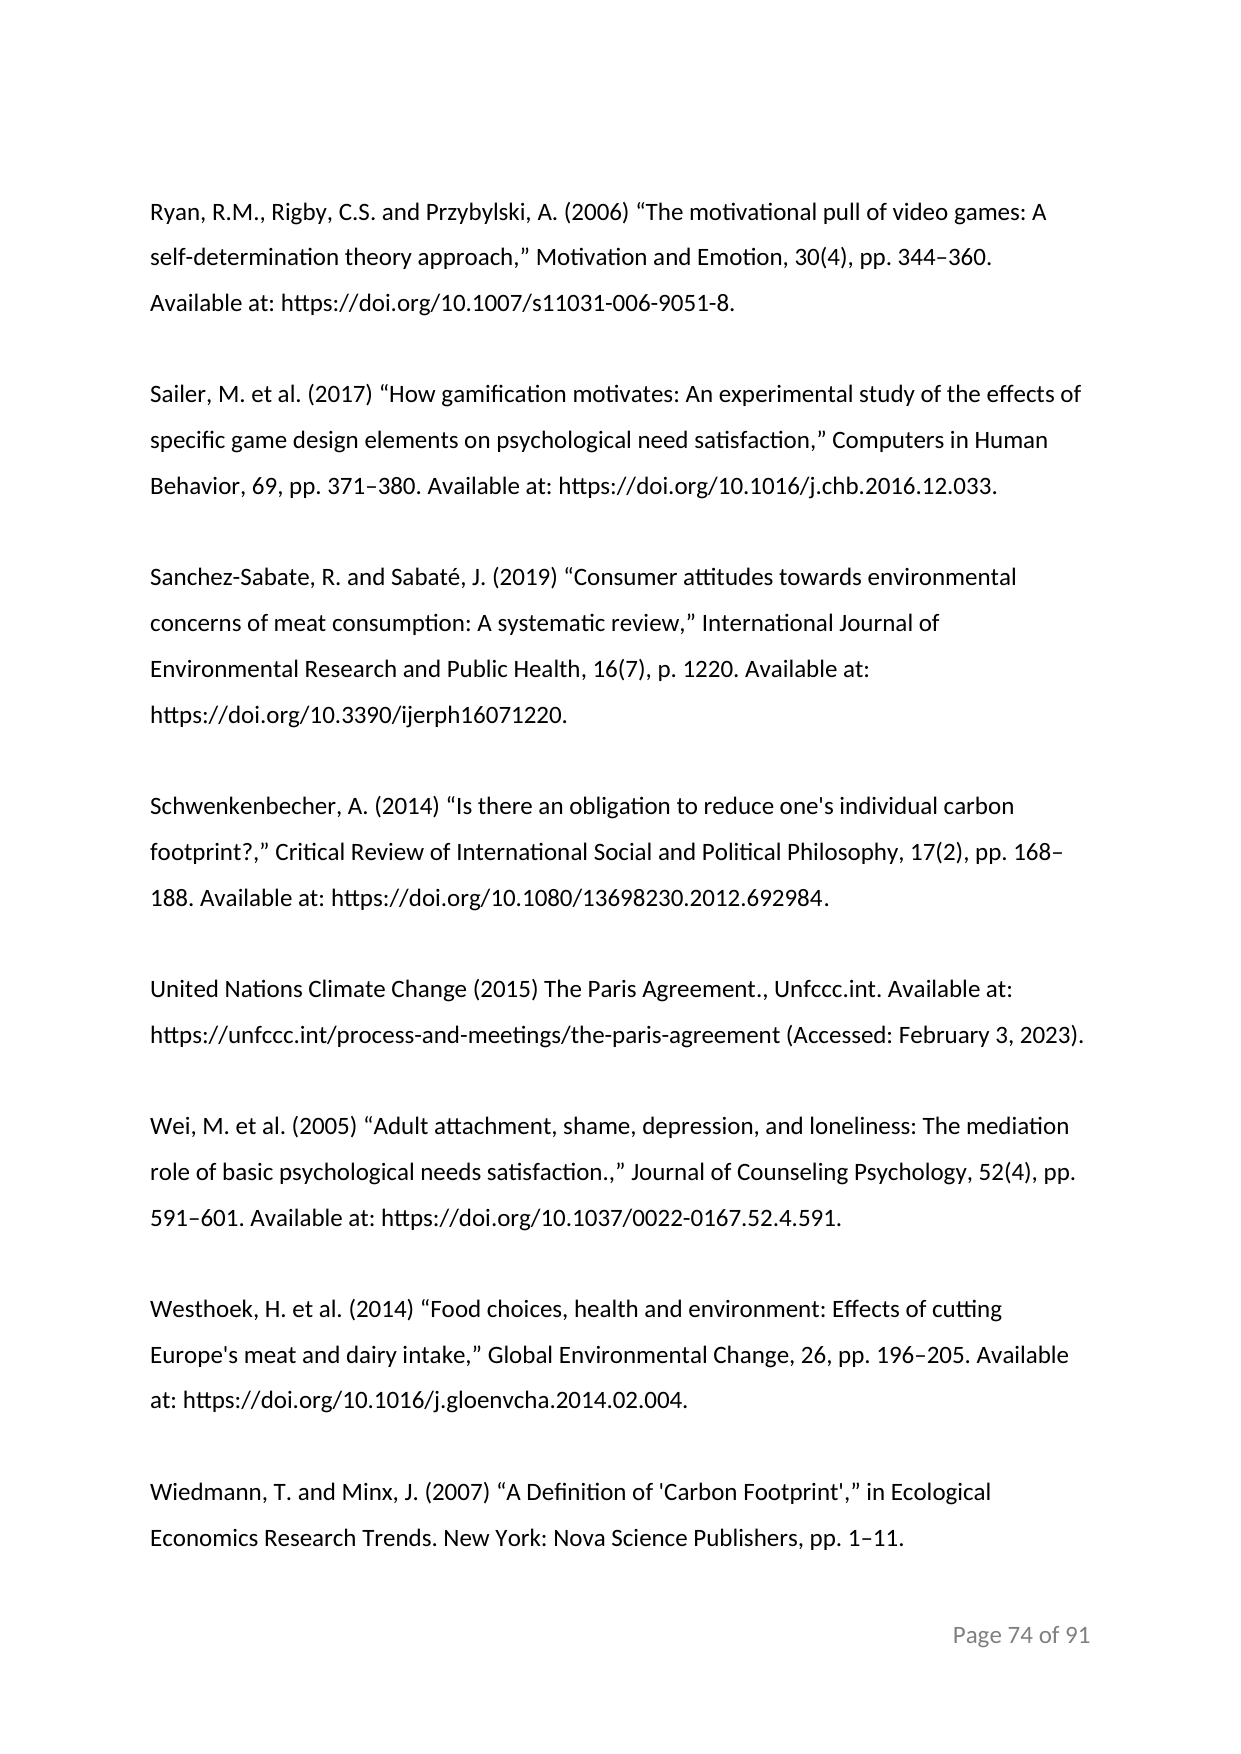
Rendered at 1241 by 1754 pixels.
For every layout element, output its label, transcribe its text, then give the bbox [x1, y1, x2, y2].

text Westhoek, H. et al. (2014) “Food choices, health and environment: Effects of cutting Europe's meat and dairy intake,” Global Environmental Change, 26, pp. 196–205. Available at: https://doi.org/10.1016/j.gloenvcha.2014.02.004. [150, 1293, 1090, 1415]
text Sanchez-Sabate, R. and Sabaté, J. (2019) “Consumer attitudes towards environmental concerns of meat consumption: A systematic review,” International Journal of Environmental Research and Public Health, 16(7), p. 1220. Available at: https://doi.org/10.3390/ijerph16071220. [150, 562, 1090, 729]
text Schwenkenbecher, A. (2014) “Is there an obligation to reduce one's individual carbon footprint?,” Critical Review of International Social and Political Philosophy, 17(2), pp. 168–188. Available at: https://doi.org/10.1080/13698230.2012.692984. [150, 790, 1090, 912]
text Ryan, R.M., Rigby, C.S. and Przybylski, A. (2006) “The motivational pull of video games: A self-determination theory approach,” Motivation and Emotion, 30(4), pp. 344–360. Available at: https://doi.org/10.1007/s11031-006-9051-8. [150, 196, 1090, 318]
text Wei, M. et al. (2005) “Adult attachment, shame, depression, and loneliness: The mediation role of basic psychological needs satisfaction.,” Journal of Counseling Psychology, 52(4), pp. 591–601. Available at: https://doi.org/10.1037/0022-0167.52.4.591. [150, 1110, 1090, 1232]
text Wiedmann, T. and Minx, J. (2007) “A Definition of 'Carbon Footprint',” in Ecological Economics Research Trends. New York: Nova Science Publishers, pp. 1–11. [150, 1476, 1090, 1552]
text United Nations Climate Change (2015) The Paris Agreement., Unfccc.int. Available at: https://unfccc.int/process-and-meetings/the-paris-agreement (Accessed: February 3, 2023). [150, 973, 1090, 1049]
text Sailer, M. et al. (2017) “How gamification motivates: An experimental study of the effects of specific game design elements on psychological need satisfaction,” Computers in Human Behavior, 69, pp. 371–380. Available at: https://doi.org/10.1016/j.chb.2016.12.033. [150, 379, 1090, 501]
